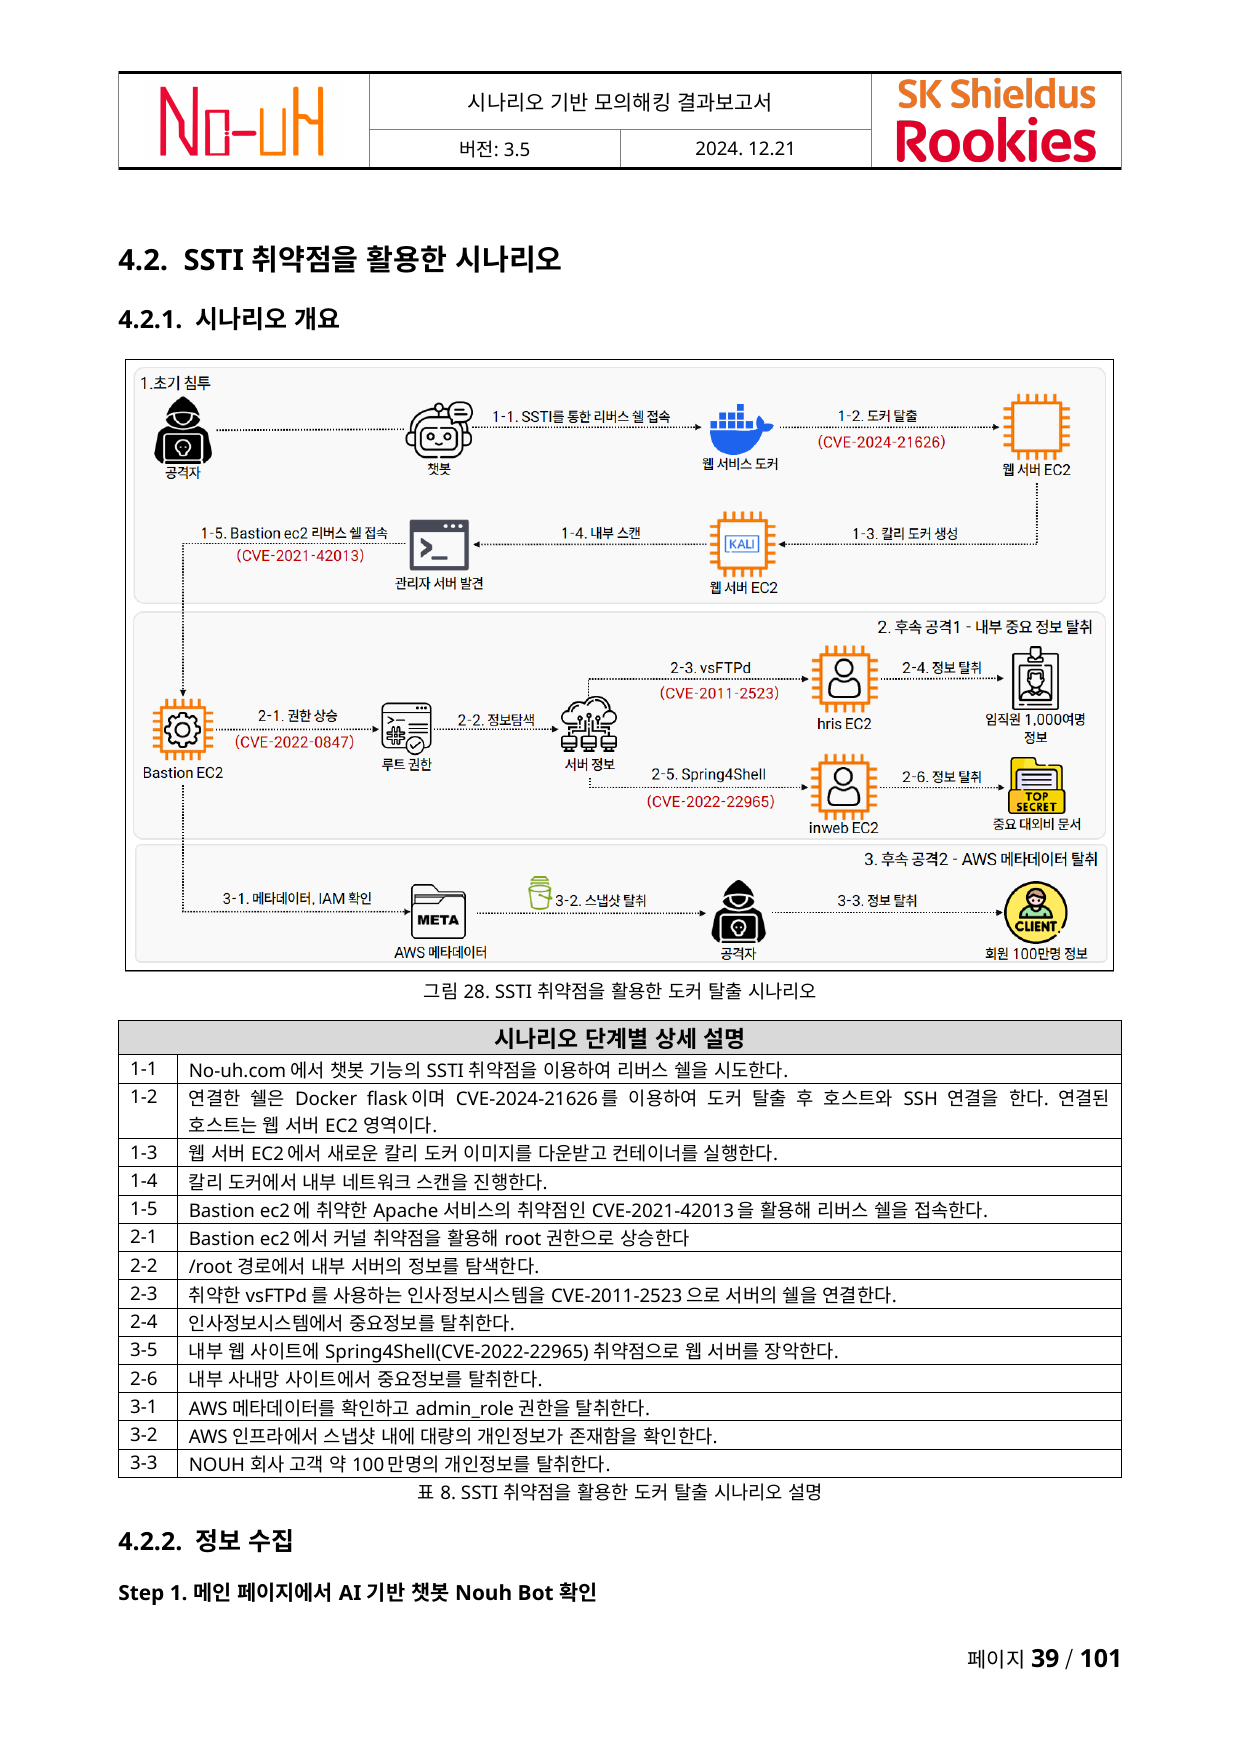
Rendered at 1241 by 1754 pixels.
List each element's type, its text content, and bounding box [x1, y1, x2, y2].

table_cell 2-3 [119, 1280, 177, 1307]
picture [895, 73, 1097, 167]
table_cell 인사정보시스템에서 중요정보를 탈취한다. [178, 1309, 1121, 1336]
table_cell 2-6 [119, 1365, 177, 1392]
text 표 8. SSTI 취약점을 활용한 도커 탈출 시나리오 설명 [118, 1478, 1122, 1505]
table_cell 연결한 쉘은 Docker flask이며 CVE-2024-21626를 이용하여 도커 탈출 후 호스트와 SSH 연결을 한다. 연결된 호스트는 웹 서버 EC2 영역이다. [178, 1084, 1121, 1138]
table_cell 1-1 [119, 1055, 177, 1083]
text 정보 수집 [118, 1522, 1122, 1558]
table_cell 웹 서버 EC2에서 새로운 칼리 도커 이미지를 다운받고 컨테이너를 실행한다. [178, 1139, 1121, 1166]
table_cell 취약한 vsFTPd를 사용하는 인사정보시스템을 CVE-2011-2523으로 서버의 쉘을 연결한다. [178, 1280, 1121, 1307]
table_cell 1-5 [119, 1196, 177, 1223]
table_cell 칼리 도커에서 내부 네트워크 스캔을 진행한다. [178, 1167, 1121, 1194]
text Step 1. 메인 페이지에서 AI 기반 챗봇 Nouh Bot 확인 [118, 1576, 1122, 1606]
table_header 시나리오 단계별 상세 설명 [119, 1021, 1121, 1054]
table_cell 3-5 [119, 1337, 177, 1364]
table_cell 2-1 [119, 1224, 177, 1251]
table_cell 1-4 [119, 1167, 177, 1194]
table_cell 2-2 [119, 1252, 177, 1279]
table_cell 3-1 [119, 1393, 177, 1420]
table_cell 3-3 [119, 1450, 177, 1477]
table_cell AWS 인프라에서 스냅샷 내에 대량의 개인정보가 존재함을 확인한다. [178, 1421, 1121, 1448]
table_cell No-uh.com에서 챗봇 기능의 SSTI 취약점을 이용하여 리버스 쉘을 시도한다. [178, 1055, 1121, 1083]
table_cell 1-3 [119, 1139, 177, 1166]
table_cell 2-4 [119, 1309, 177, 1336]
table_cell /root 경로에서 내부 서버의 정보를 탐색한다. [178, 1252, 1121, 1279]
table_cell Bastion ec2에 취약한 Apache 서비스의 취약점인 CVE-2021-42013을 활용해 리버스 쉘을 접속한다. [178, 1196, 1121, 1223]
table_cell AWS 메타데이터를 확인하고 admin_role 권한을 탈취한다. [178, 1393, 1121, 1420]
table_cell 1-2 [119, 1084, 177, 1138]
picture [118, 354, 1121, 977]
text 시나리오 개요 [118, 300, 1122, 336]
table_cell 내부 사내망 사이트에서 중요정보를 탈취한다. [178, 1365, 1121, 1392]
table_cell 내부 웹 사이트에 Spring4Shell(CVE-2022-22965) 취약점으로 웹 서버를 장악한다. [178, 1337, 1121, 1364]
table_cell 3-2 [119, 1421, 177, 1448]
text 그림 28. SSTI 취약점을 활용한 도커 탈출 시나리오 [118, 976, 1122, 1003]
table_cell Bastion ec2에서 커널 취약점을 활용해 root 권한으로 상승한다 [178, 1224, 1121, 1251]
text SSTI 취약점을 활용한 시나리오 [118, 236, 1122, 279]
picture [143, 81, 345, 159]
table_cell NOUH 회사 고객 약 100만명의 개인정보를 탈취한다. [178, 1450, 1121, 1477]
